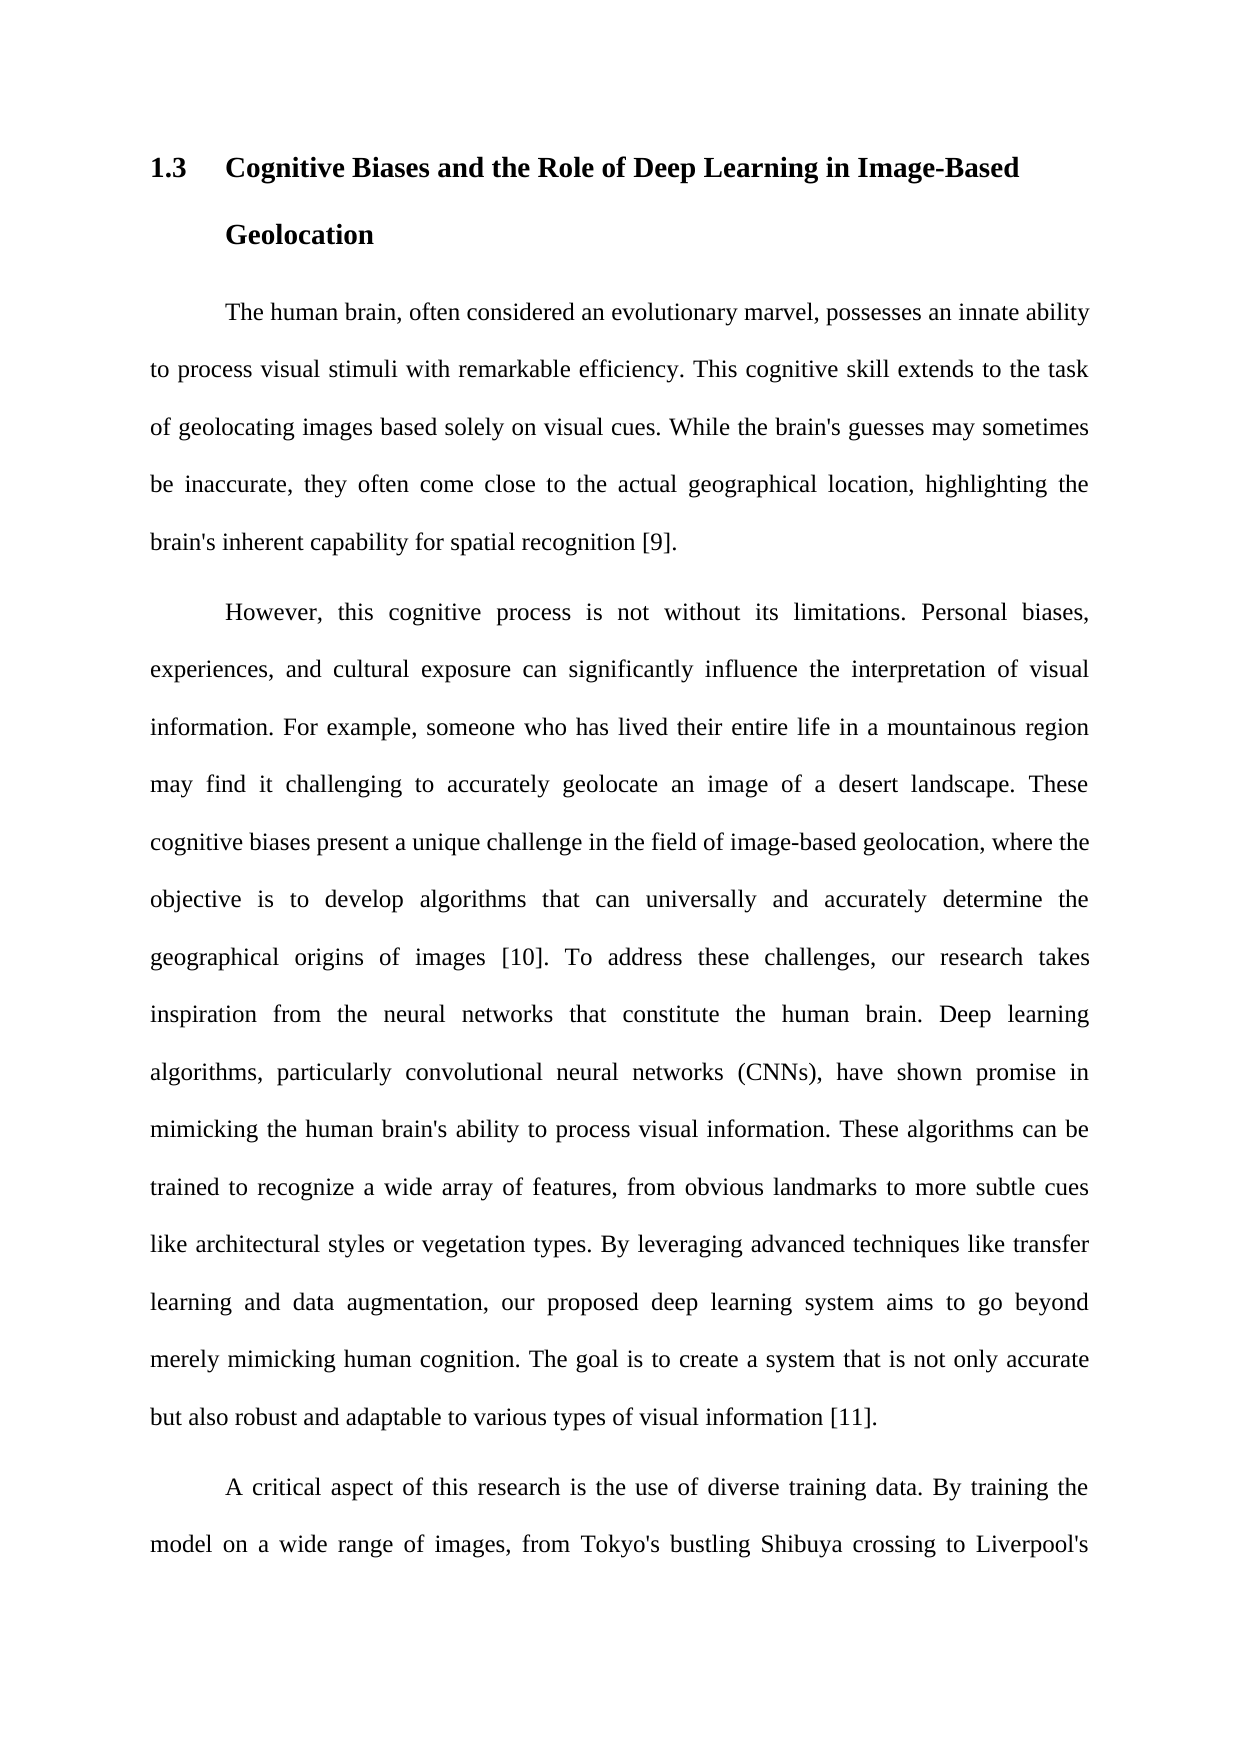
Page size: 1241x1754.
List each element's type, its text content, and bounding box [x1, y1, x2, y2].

subtitle Cognitive Biases and the Role of Deep Learning in Image-Based Geolocation [150, 150, 1090, 251]
text The human brain, often considered an evolutionary marvel, possesses an innate ability to process visual stimuli with remarkable efficiency. This cognitive skill extends to the task of geolocating images based solely on visual cues. While the brain's guesses may sometimes be inaccurate, they often come close to the actual geographical location, highlighting the brain's inherent capability for spatial recognition . [150, 297, 1090, 555]
text However, this cognitive process is not without its limitations. Personal biases, experiences, and cultural exposure can significantly influence the interpretation of visual information. For example, someone who has lived their entire life in a mountainous region may find it challenging to accurately geolocate an image of a desert landscape. These cognitive biases present a unique challenge in the field of image-based geolocation, where the objective is to develop algorithms that can universally and accurately determine the geographical origins of images . To address these challenges, our research takes inspiration from the neural networks that constitute the human brain. Deep learning algorithms, particularly convolutional neural networks (CNNs), have shown promise in mimicking the human brain's ability to process visual information. These algorithms can be trained to recognize a wide array of features, from obvious landmarks to more subtle cues like architectural styles or vegetation types. By leveraging advanced techniques like transfer learning and data augmentation, our proposed deep learning system aims to go beyond merely mimicking human cognition. The goal is to create a system that is not only accurate but also robust and adaptable to various types of visual information . [150, 597, 1090, 1430]
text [150, 1472, 1090, 1558]
